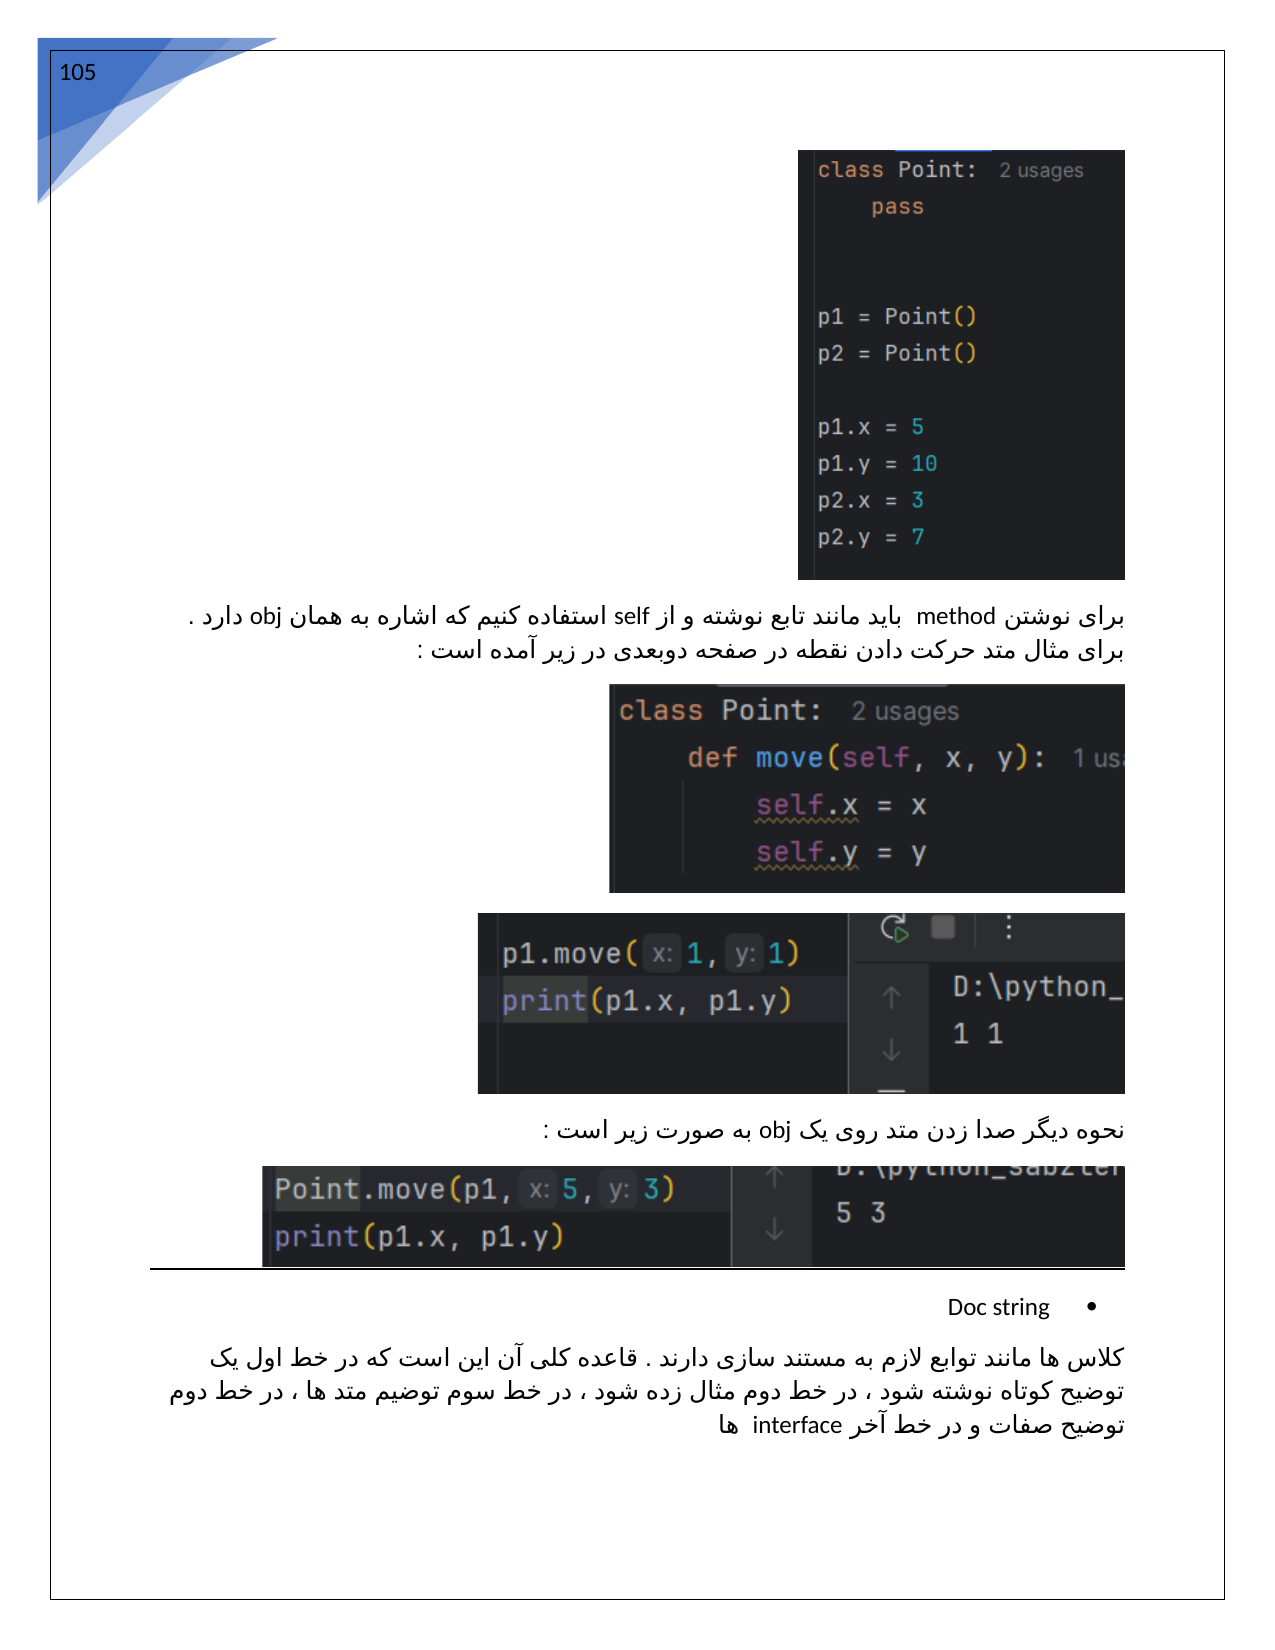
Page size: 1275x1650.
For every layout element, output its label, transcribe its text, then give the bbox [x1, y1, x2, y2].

picture [477, 913, 1125, 1094]
picture [51, 51, 279, 206]
picture [798, 150, 1125, 580]
text نحوه دیگر صدا زدن متد روی یک obj به صورت زیر است : [150, 1114, 1125, 1145]
text کلاس ها مانند توابع لازم به مستند سازی دارند . قاعده کلی آن این است که در خط اول یک توضیح کوتاه نوشته شود ، در خط دوم مثال زده شود ، در خط سوم توضیم متد ها ، در خط دوم توضیح صفات و در خط آخر interface ها [150, 1343, 1125, 1439]
picture [37, 37, 279, 206]
picture [262, 1166, 1125, 1267]
text برای نوشتن method باید مانند تابع نوشته و از self استفاده کنیم که اشاره به همان obj دارد . برای مثال متد حرکت دادن نقطه در صفحه دوبعدی در زیر آمده است : [150, 600, 1125, 664]
picture [609, 684, 1125, 893]
list Doc string [150, 1291, 1087, 1322]
